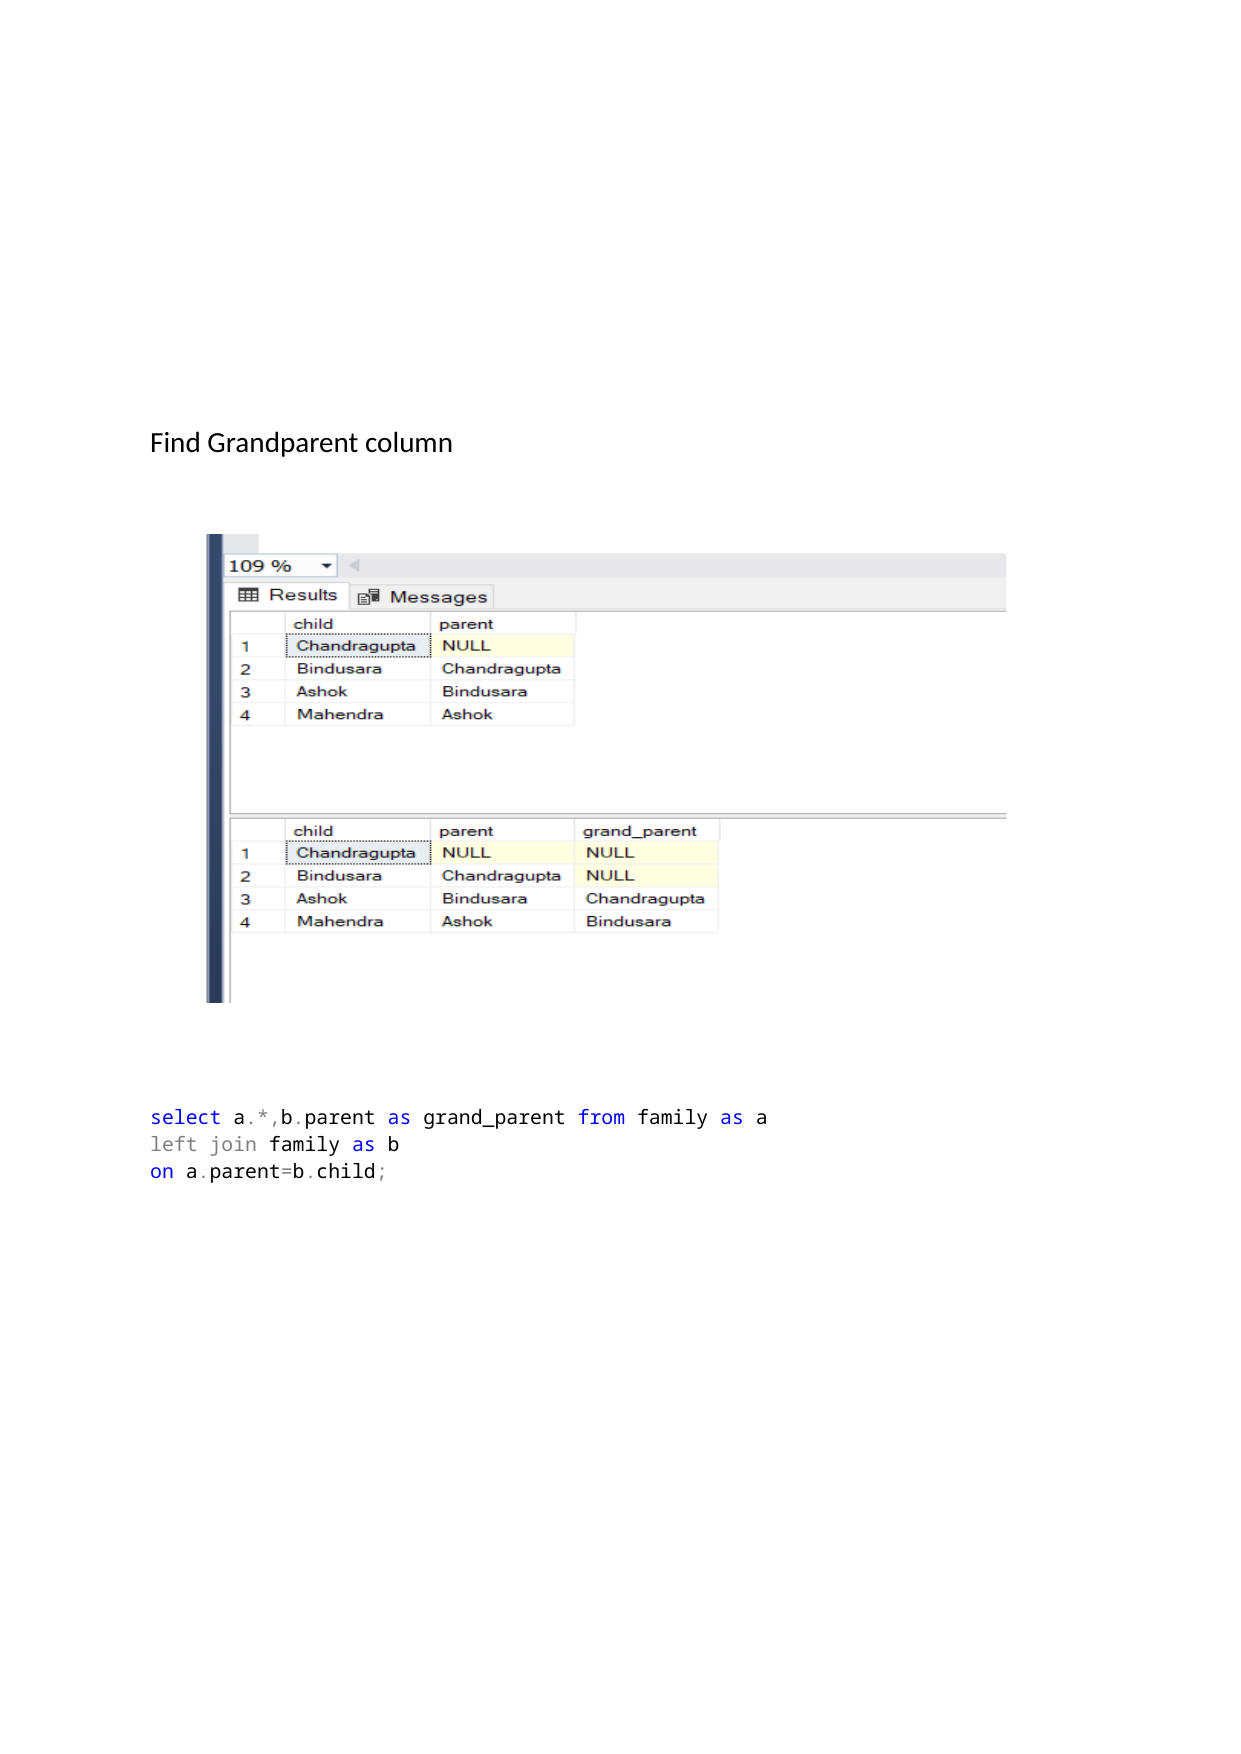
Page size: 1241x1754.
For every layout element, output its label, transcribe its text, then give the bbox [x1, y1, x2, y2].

text select a.*,b.parent as grand_parent from family as a [150, 1103, 1090, 1130]
text on a.parent=b.child; [150, 1157, 1090, 1184]
text Find Grandparent column [150, 424, 1090, 460]
text left join family as b [150, 1130, 1090, 1157]
picture [150, 534, 1007, 1003]
